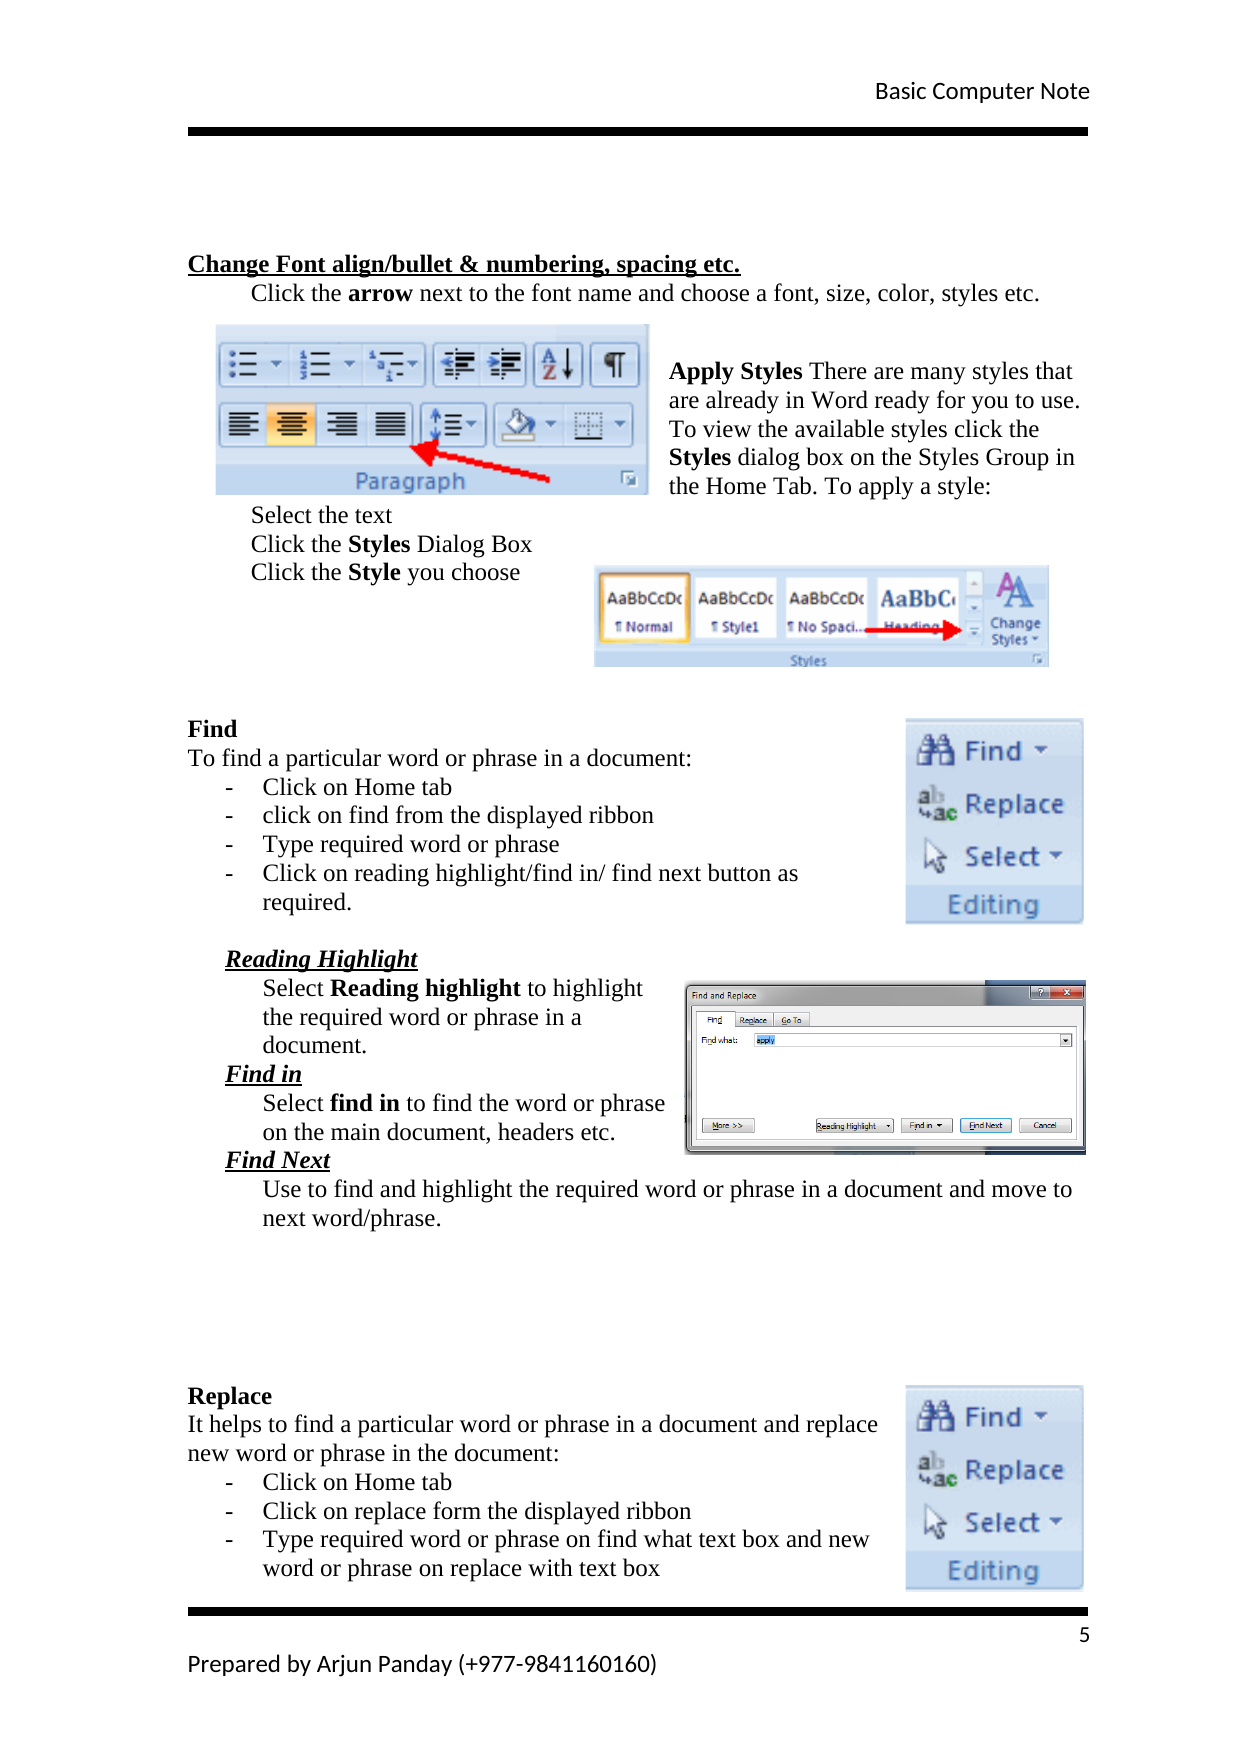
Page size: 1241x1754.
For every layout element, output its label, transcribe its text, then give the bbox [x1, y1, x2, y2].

text Select find in to find the word or phrase on the main document, headers etc. [262, 1088, 684, 1145]
list click on find from the displayed ribbon [225, 800, 905, 829]
text Apply Styles There are many styles that are already in Word ready for you to use. To view the available styles click the Styles dialog box on the Styles Group in the Home Tab. To apply a style: [187, 356, 1090, 500]
picture [684, 980, 1086, 1155]
text Use to find and highlight the required word or phrase in a document and move to next word/phrase. [262, 1174, 1090, 1232]
list Type required word or phrase on find what text box and new word or phrase on replace with text box [225, 1524, 905, 1582]
text Find Next [187, 1145, 1090, 1174]
text Select Reading highlight to highlight the required word or phrase in a document. [262, 973, 1090, 1059]
text To find a particular word or phrase in a document: [187, 743, 905, 772]
text 􀂃 Click the Styles Dialog Box [225, 529, 1090, 557]
list Click on reading highlight/find in/ find next button as required. [225, 858, 905, 915]
text 􀂃 Select the text [225, 500, 1090, 529]
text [225, 278, 1090, 307]
text Find [187, 714, 1090, 743]
text Change Font align/bullet & numbering, spacing etc. [187, 249, 1090, 278]
text Find in [187, 1059, 684, 1088]
list Click on replace form the displayed ribbon [225, 1496, 905, 1524]
text 􀂃 Click the Style you choose [225, 557, 1090, 586]
text Replace [187, 1381, 1090, 1409]
text Reading Highlight [187, 944, 1090, 973]
list Click on Home tab [225, 1467, 905, 1496]
text It helps to find a particular word or phrase in a document and replace new word or phrase in the document: [187, 1409, 905, 1467]
list Click on Home tab [225, 772, 905, 800]
list Type required word or phrase [225, 829, 905, 858]
